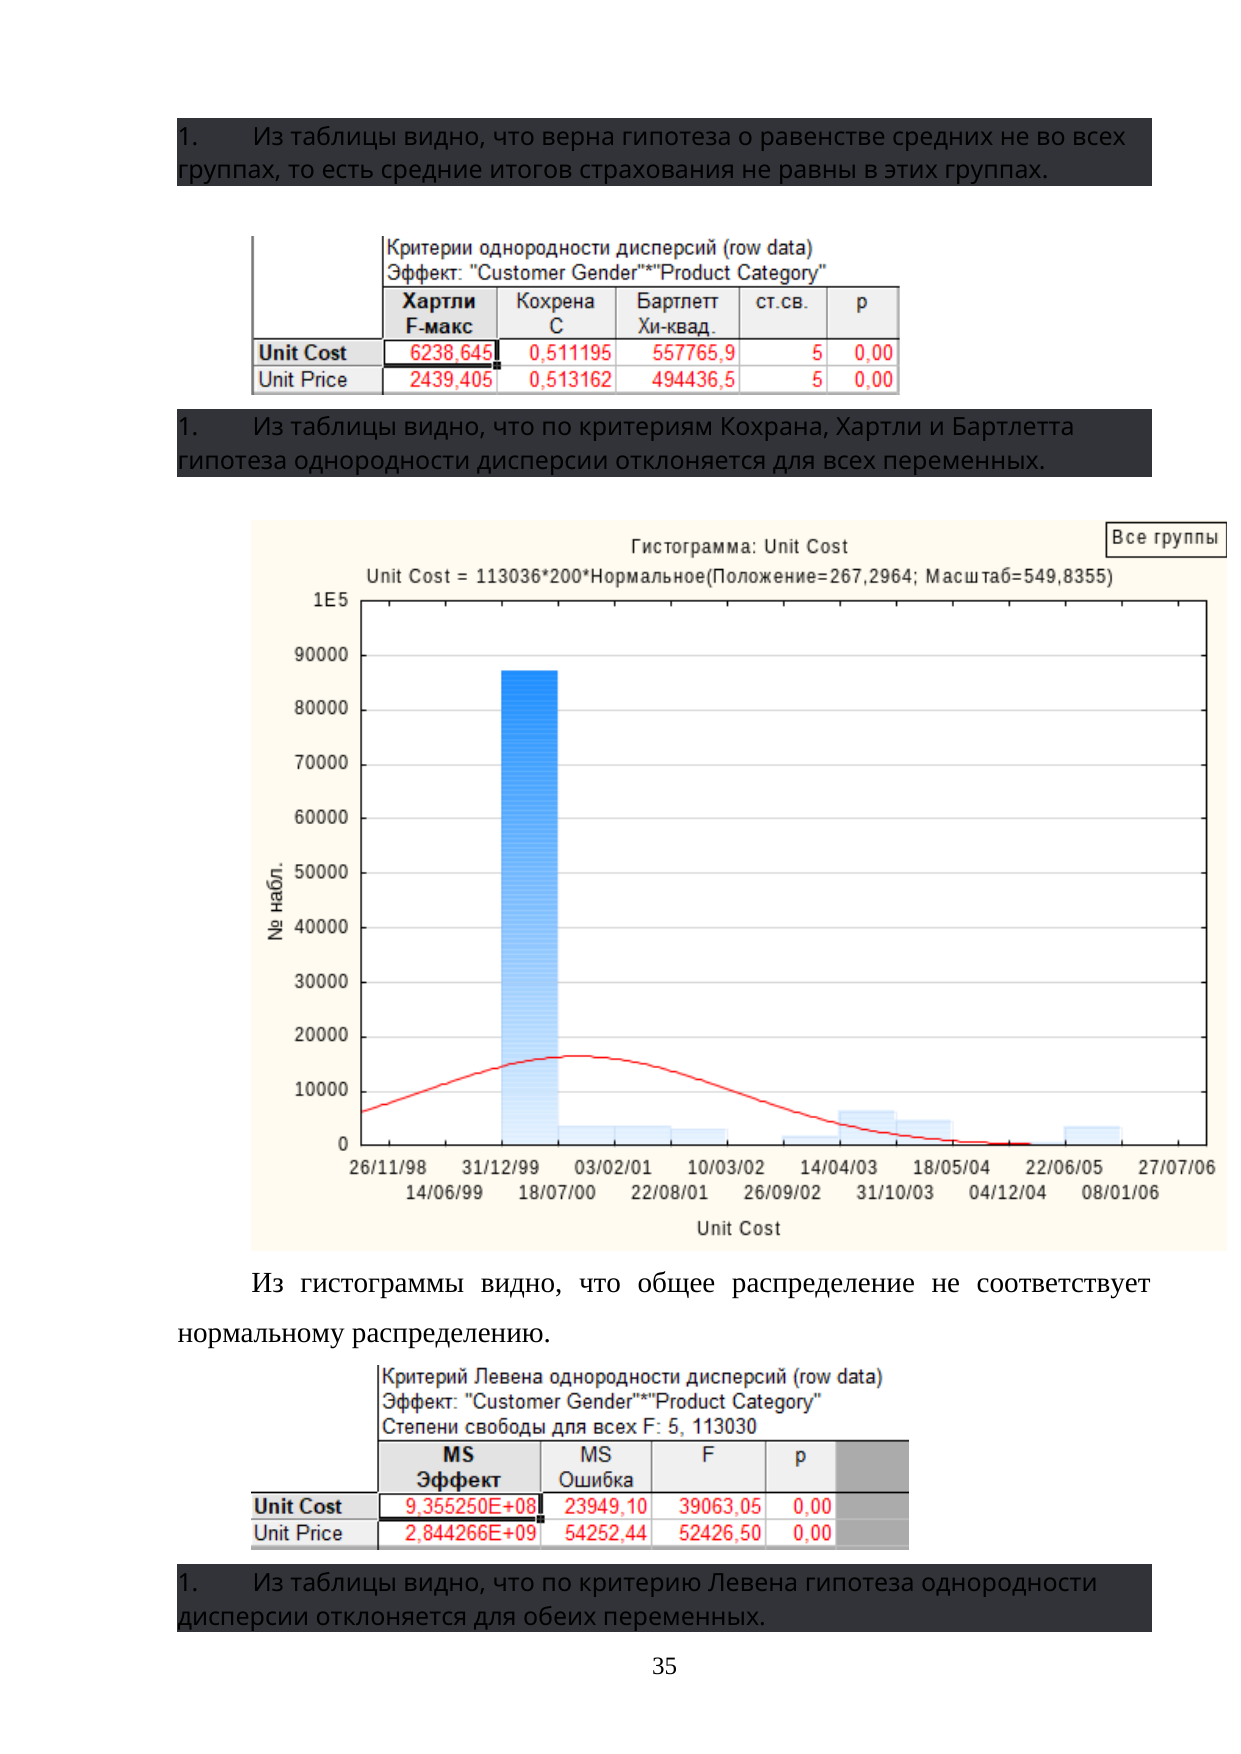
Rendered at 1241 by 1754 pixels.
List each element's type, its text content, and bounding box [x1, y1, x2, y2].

picture [251, 236, 900, 395]
picture [251, 1365, 909, 1550]
list Из таблицы видно, что верна гипотеза о равенстве средних не во всех группах, то есть средние итогов страхования не равны в этих группах. [177, 118, 1152, 186]
list Из таблицы видно, что по критерию Левена гипотеза однородности дисперсии отклоняется для обеих переменных. [177, 1564, 1152, 1632]
text Из гистограммы видно, что общее распределение не соответствует нормальному распределению. [177, 1265, 1152, 1349]
list Из таблицы видно, что по критериям Кохрана, Хартли и Бартлетта гипотеза однородности дисперсии отклоняется для всех переменных. [177, 409, 1152, 477]
